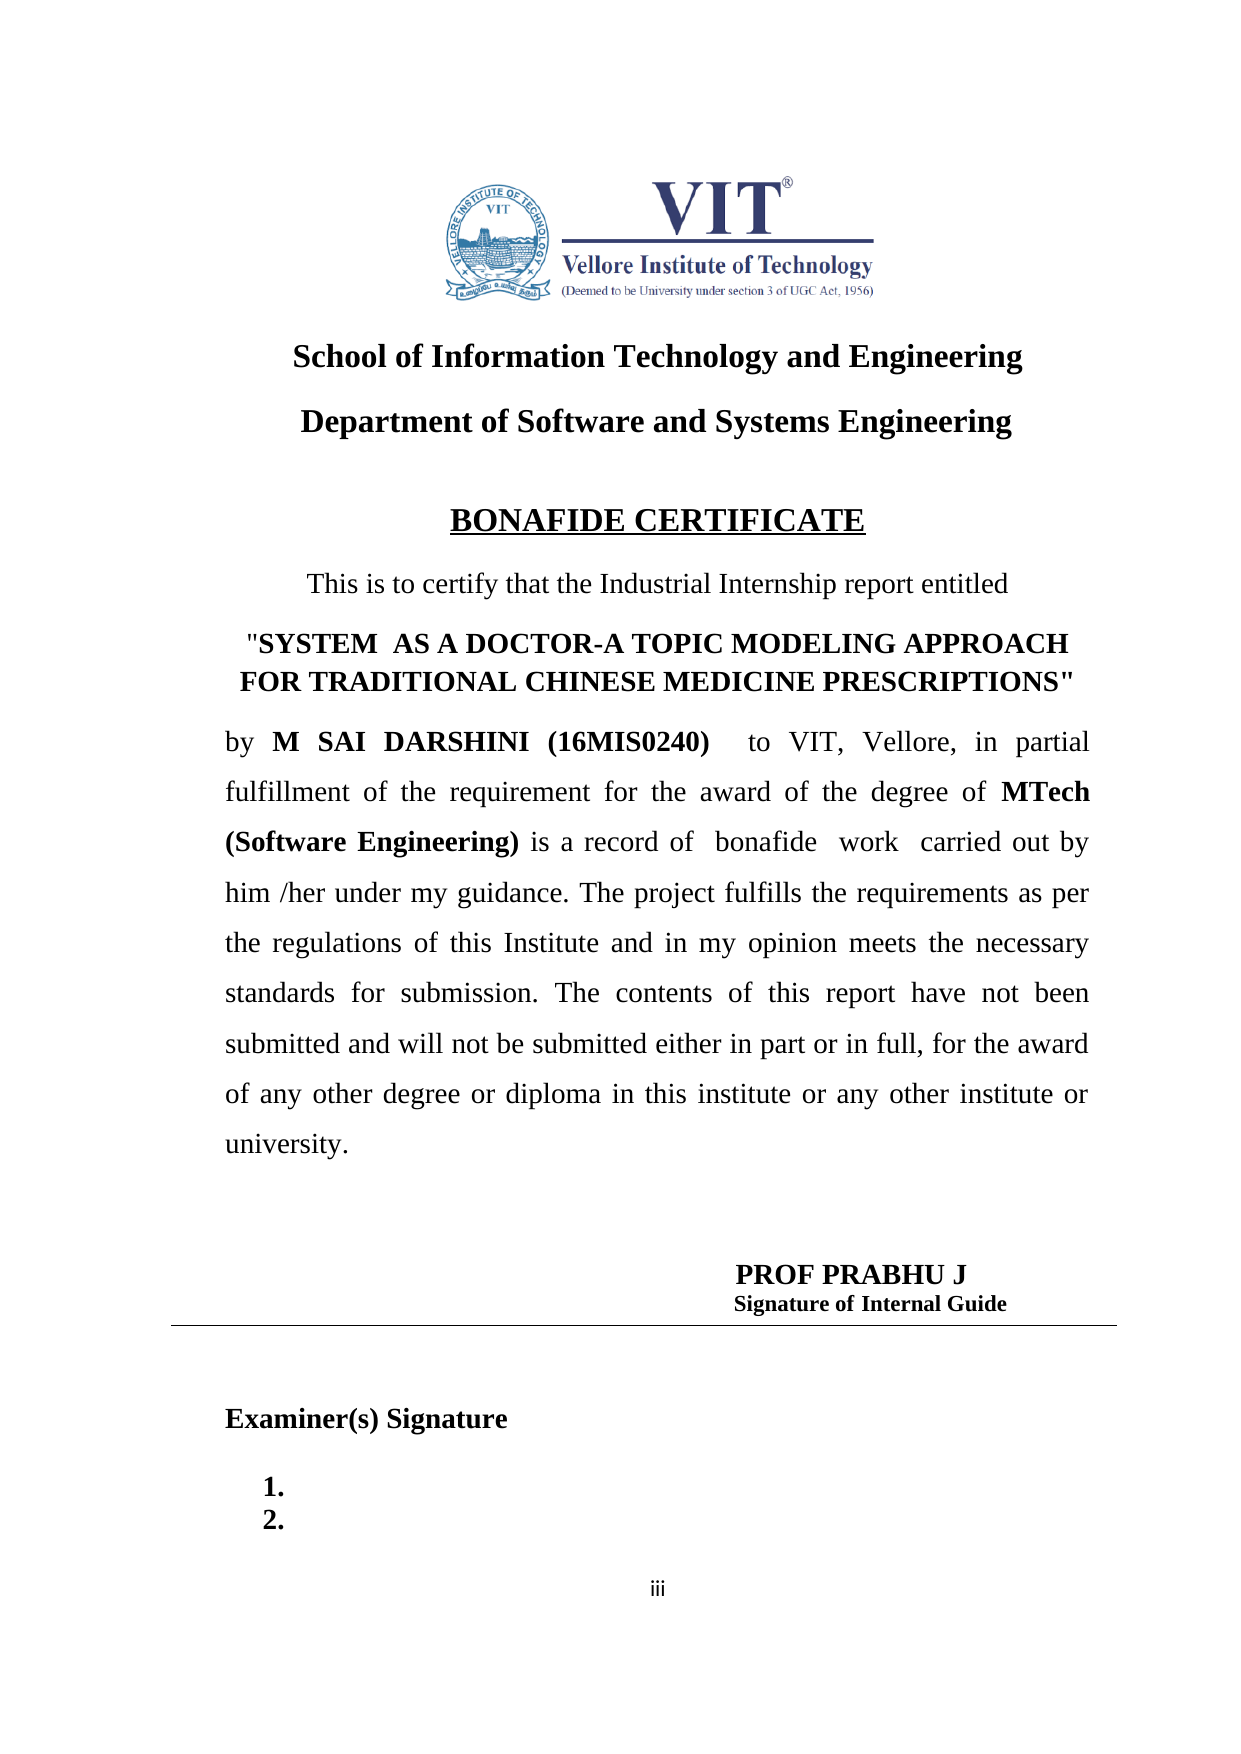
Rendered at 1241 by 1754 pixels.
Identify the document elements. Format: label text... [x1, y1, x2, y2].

text This is to certify that the Industrial Internship report entitled [225, 567, 1090, 600]
text Department of Software and Systems Engineering [225, 401, 1087, 439]
text BONAFIDE CERTIFICATE [225, 500, 1090, 539]
text School of Information Technology and Engineering [225, 336, 1090, 374]
text Signature of Internal Guide [225, 1290, 1090, 1317]
text "SYSTEM AS A DOCTOR-A TOPIC MODELING APPROACH FOR TRADITIONAL CHINESE MEDICINE PRESCRIPTIONS" [225, 626, 1090, 698]
text PROF PRABHU J [225, 1257, 1090, 1290]
text by M SAI DARSHINI (16MIS0240) to VIT, Vellore, in partial fulfillment of the requirement for the award of the degree of MTech (Software Engineering) is a record of bonafide work carried out by him /her under my guidance. The project fulfills the requirements as per the regulations of this Institute and in my opinion meets the necessary standards for submission. The contents of this report have not been submitted and will not be submitted either in part or in full, for the award of any other degree or diploma in this institute or any other institute or university. [225, 724, 1090, 1160]
picture [435, 150, 881, 311]
text Examiner(s) Signature [225, 1402, 1090, 1435]
